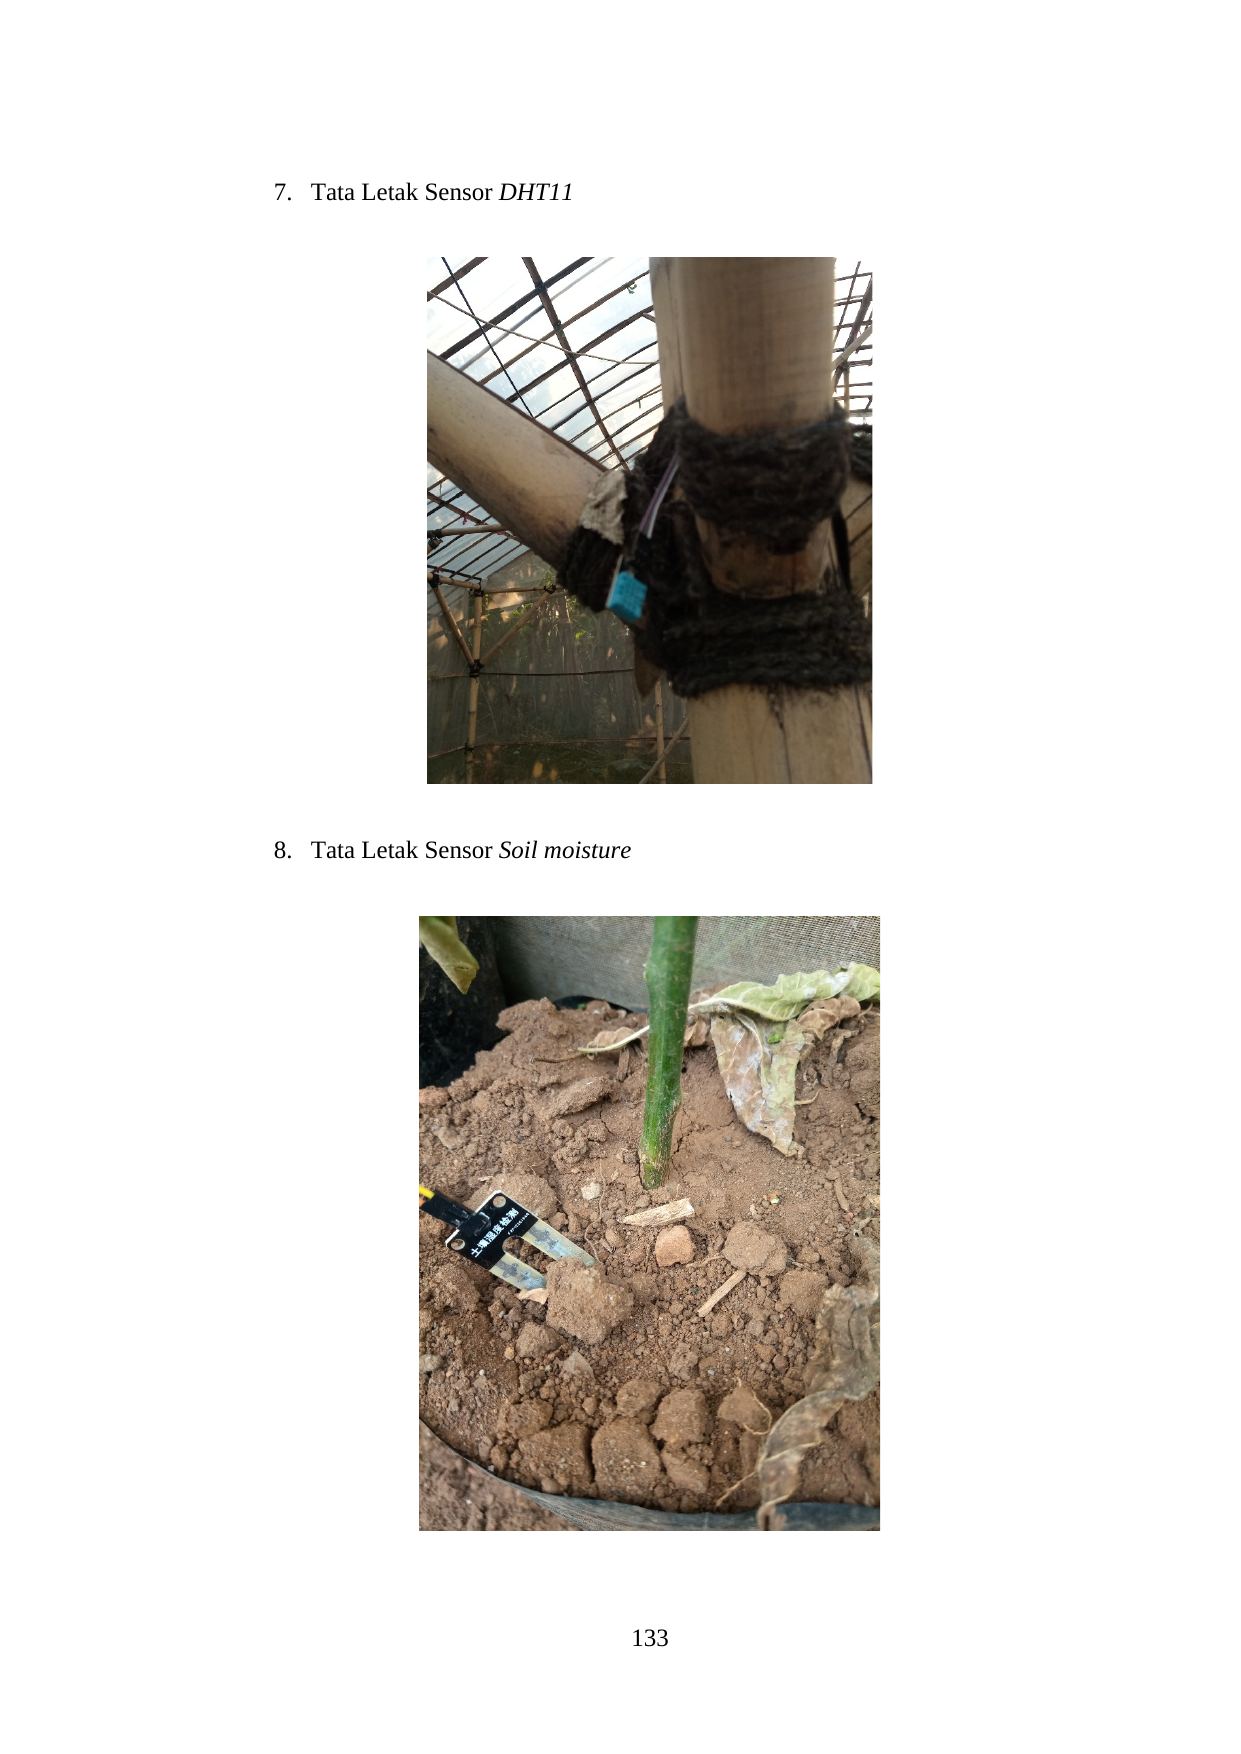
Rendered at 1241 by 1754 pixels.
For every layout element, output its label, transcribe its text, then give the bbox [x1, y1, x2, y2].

list Tata Letak Sensor Soil moisture [273, 836, 1063, 864]
picture [419, 916, 881, 1531]
picture [427, 257, 873, 784]
list Tata Letak Sensor DHT11 [273, 177, 1063, 206]
